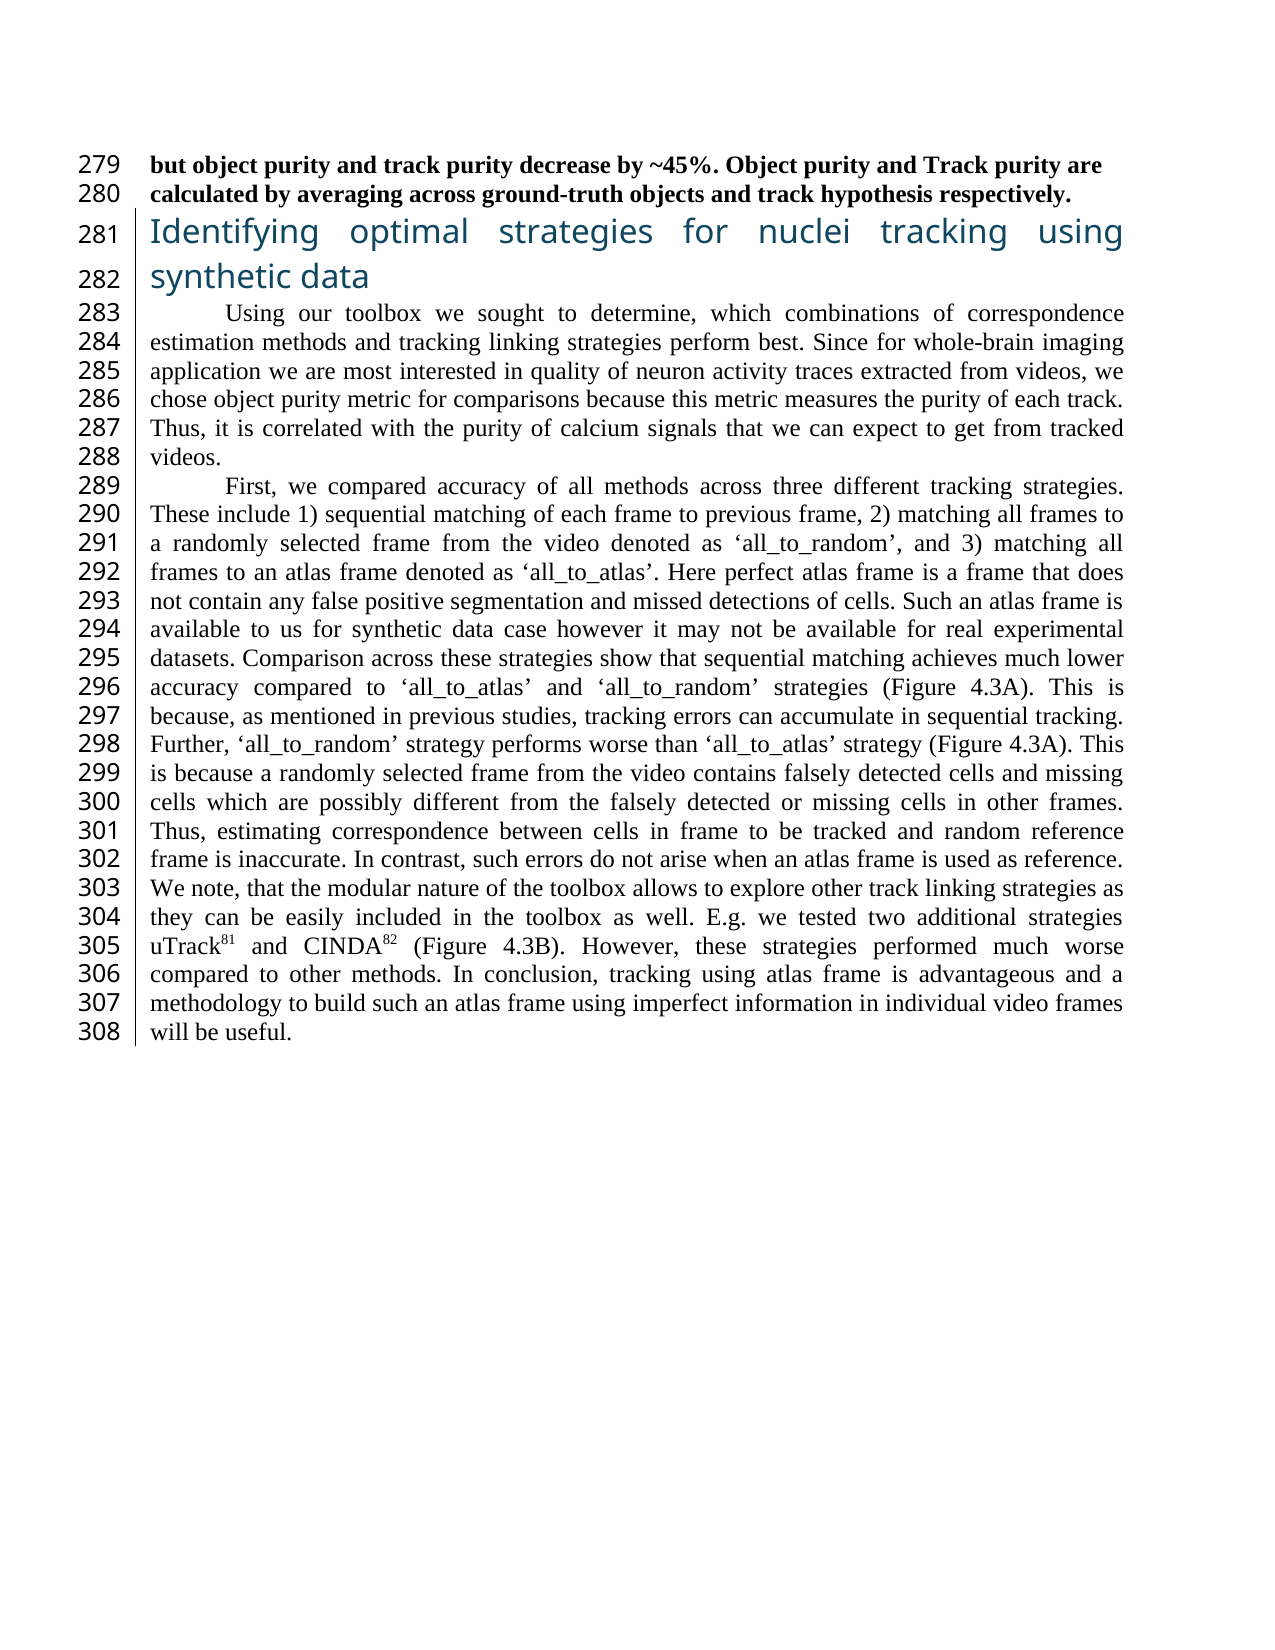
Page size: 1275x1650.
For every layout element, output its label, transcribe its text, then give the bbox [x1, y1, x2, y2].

text First, we compared accuracy of all methods across three different tracking strategies. These include 1) sequential matching of each frame to previous frame, 2) matching all frames to a randomly selected frame from the video denoted as ‘all_to_random’, and 3) matching all frames to an atlas frame denoted as ‘all_to_atlas’. Here perfect atlas frame is a frame that does not contain any false positive segmentation and missed detections of cells. Such an atlas frame is available to us for synthetic data case however it may not be available for real experimental datasets. Comparison across these strategies show that sequential matching achieves much lower accuracy compared to ‘all_to_atlas’ and ‘all_to_random’ strategies (Figure 4.3A). This is because, as mentioned in previous studies, tracking errors can accumulate in sequential tracking. Further, ‘all_to_random’ strategy performs worse than ‘all_to_atlas’ strategy (Figure 4.3A). This is because a randomly selected frame from the video contains falsely detected cells and missing cells which are possibly different from the falsely detected or missing cells in other frames. Thus, estimating correspondence between cells in frame to be tracked and random reference frame is inaccurate. In contrast, such errors do not arise when an atlas frame is used as reference. We note, that the modular nature of the toolbox allows to explore other track linking strategies as they can be easily included in the toolbox as well. E.g. we tested two additional strategies uTrack81 and CINDA82 (Figure 4.3B). However, these strategies performed much worse compared to other methods. In conclusion, tracking using atlas frame is advantageous and a methodology to build such an atlas frame using imperfect information in individual video frames will be useful. [150, 471, 1125, 1046]
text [150, 150, 1125, 207]
text Using our toolbox we sought to determine, which combinations of correspondence estimation methods and tracking linking strategies perform best. Since for whole-brain imaging application we are most interested in quality of neuron activity traces extracted from videos, we chose object purity metric for comparisons because this metric measures the purity of each track. Thus, it is correlated with the purity of calcium signals that we can expect to get from tracked videos. [150, 298, 1125, 471]
subtitle Identifying optimal strategies for nuclei tracking using synthetic data [150, 207, 1125, 298]
